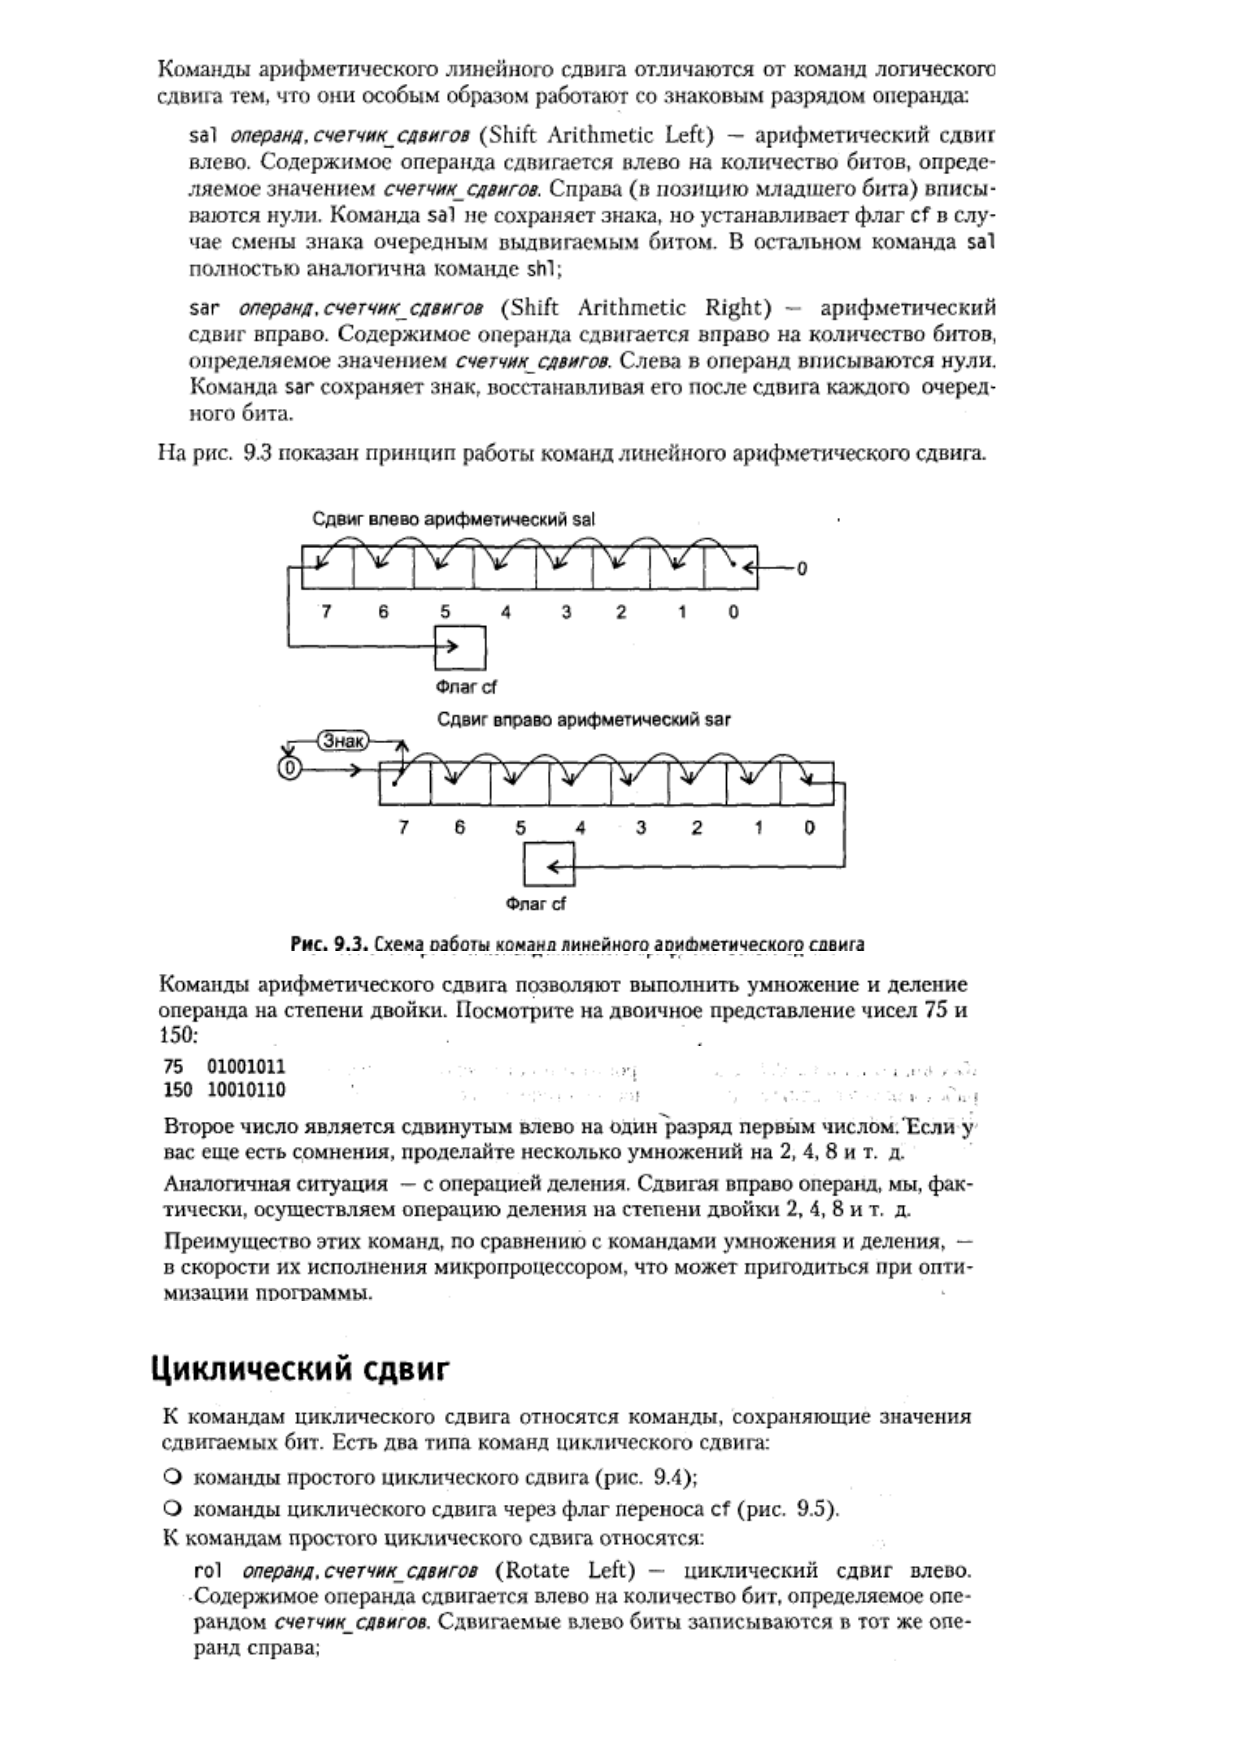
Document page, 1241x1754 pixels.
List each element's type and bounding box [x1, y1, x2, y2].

picture [147, 954, 979, 1046]
picture [147, 44, 996, 951]
picture [147, 1049, 989, 1301]
picture [147, 1326, 979, 1661]
